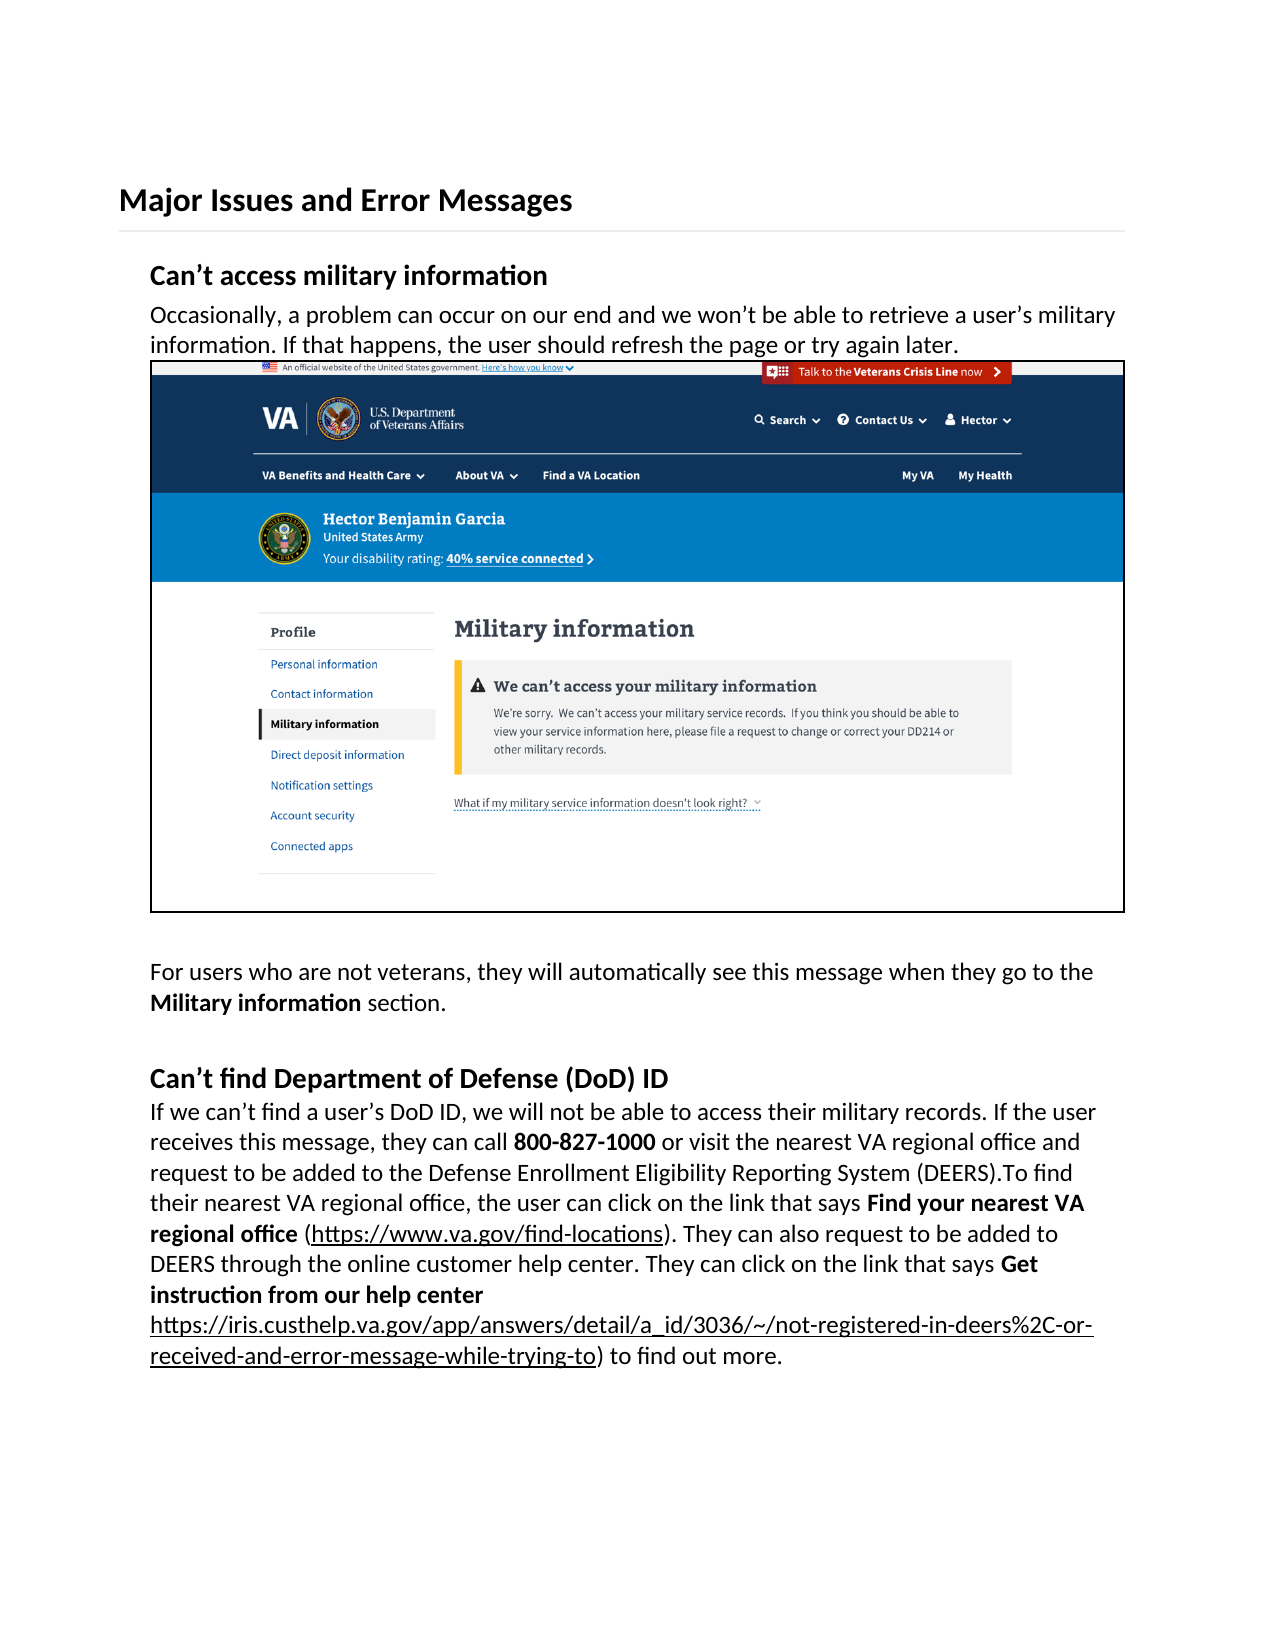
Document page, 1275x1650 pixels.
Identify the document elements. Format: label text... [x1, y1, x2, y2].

text Can’t find Department of Defense (DoD) ID [150, 1060, 1125, 1096]
picture [152, 362, 1123, 911]
subtitle Major Issues and Error Messages [119, 179, 1125, 230]
text If we can’t find a user’s DoD ID, we will not be able to access their military records. If the user receives this message, they can call 800-827-1000 or visit the nearest VA regional office and request to be added to the Defense Enrollment Eligibility Reporting System (DEERS).To find their nearest VA regional office, the user can click on the link that says Find your nearest VA regional office (https://www.va.gov/find-locations). They can also request to be added to DEERS through the online customer help center. They can click on the link that says Get instruction from our help center https://iris.custhelp.va.gov/app/answers/detail/a_id/3036/~/not-registered-in-deers%2C-or-received-and-error-message-while-trying-to) to find out more. [150, 1096, 1125, 1371]
subtitle Can’t access military information [150, 257, 1125, 292]
text Occasionally, a problem can occur on our end and we won’t be able to retrieve a user’s military information. If that happens, the user should refresh the page or try again later. [150, 299, 1125, 360]
text For users who are not veterans, they will automatically see this message when they go to the Military information section. [150, 956, 1125, 1017]
